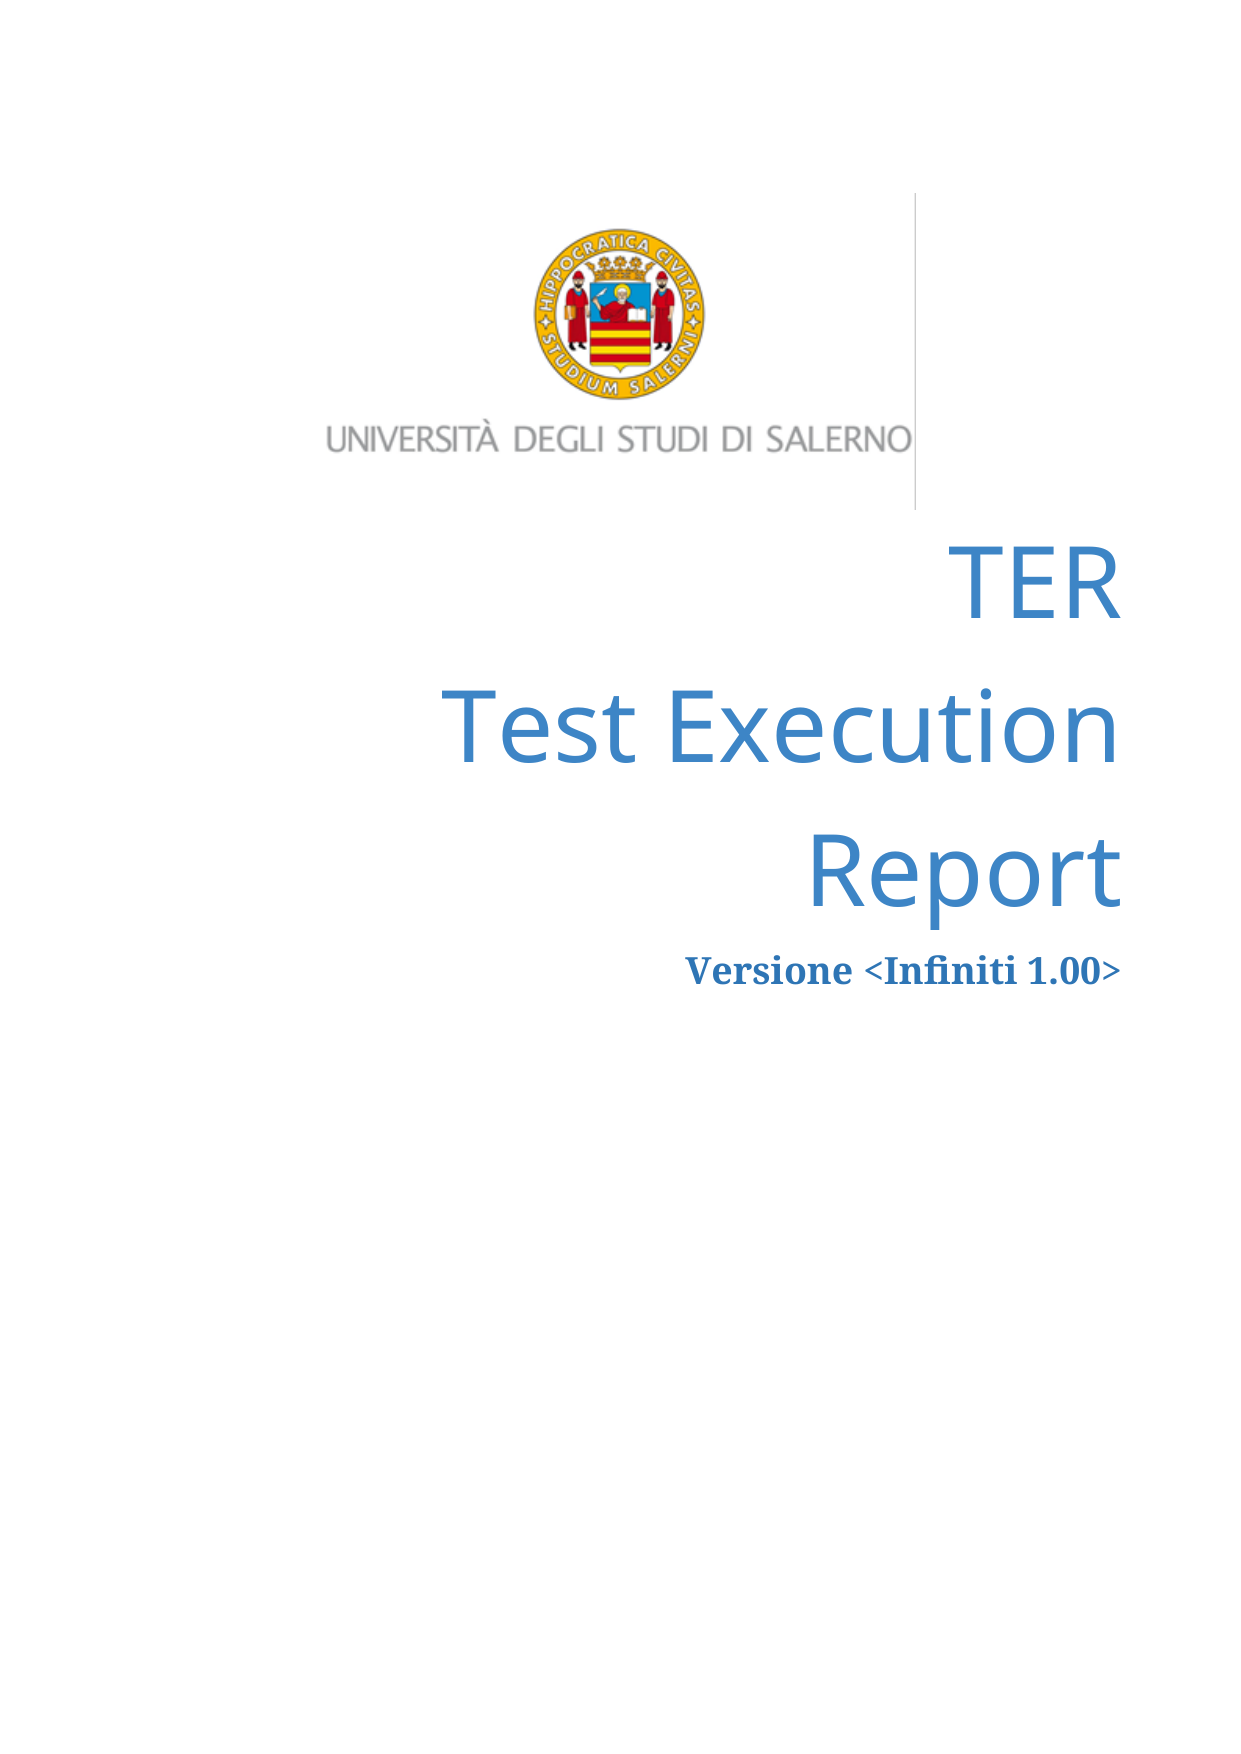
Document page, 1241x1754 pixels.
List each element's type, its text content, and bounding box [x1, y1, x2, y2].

text Versione <Infiniti 1.00> [118, 944, 1122, 995]
text TER [118, 511, 1122, 647]
picture [324, 193, 917, 510]
text Test Execution Report [118, 656, 1122, 936]
